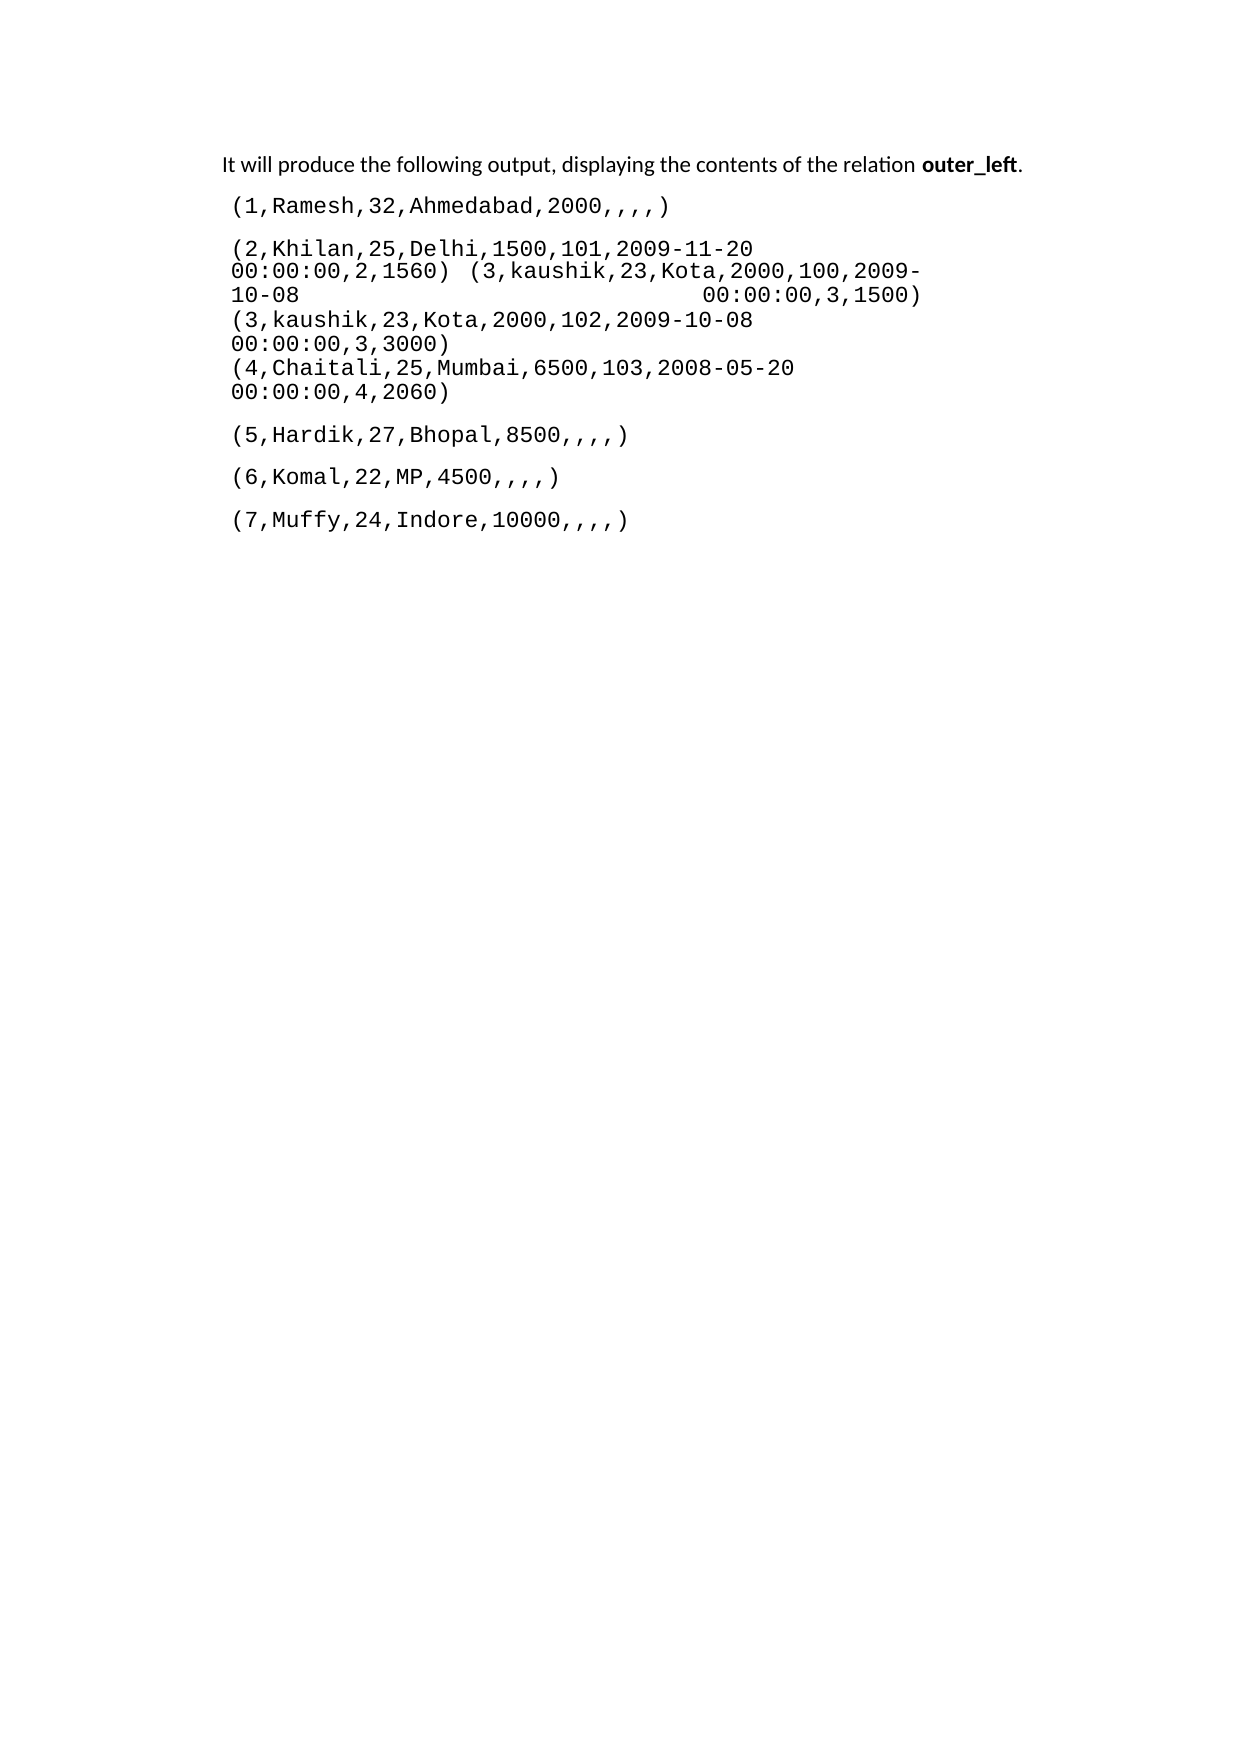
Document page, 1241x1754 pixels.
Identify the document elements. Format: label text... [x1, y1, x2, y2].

text (2,Khilan,25,Delhi,1500,101,2009-11-20 00:00:00,2,1560) (3,kaushik,23,Kota,2000,100,2009-10-08 00:00:00,3,1500) (3,kaushik,23,Kota,2000,102,2009-10-08 00:00:00,3,3000) (4,Chaitali,25,Mumbai,6500,103,2008-05-20 00:00:00,4,2060) [231, 237, 922, 406]
text (7,Muffy,24,Indore,10000,,,,) [231, 508, 1090, 534]
text (5,Hardik,27,Bhopal,8500,,,,) [231, 423, 1090, 449]
text (1,Ramesh,32,Ahmedabad,2000,,,,) [231, 195, 1090, 221]
text It will produce the following output, displaying the contents of the relation outer_left. [150, 150, 1023, 178]
text (6,Komal,22,MP,4500,,,,) [231, 466, 1090, 492]
